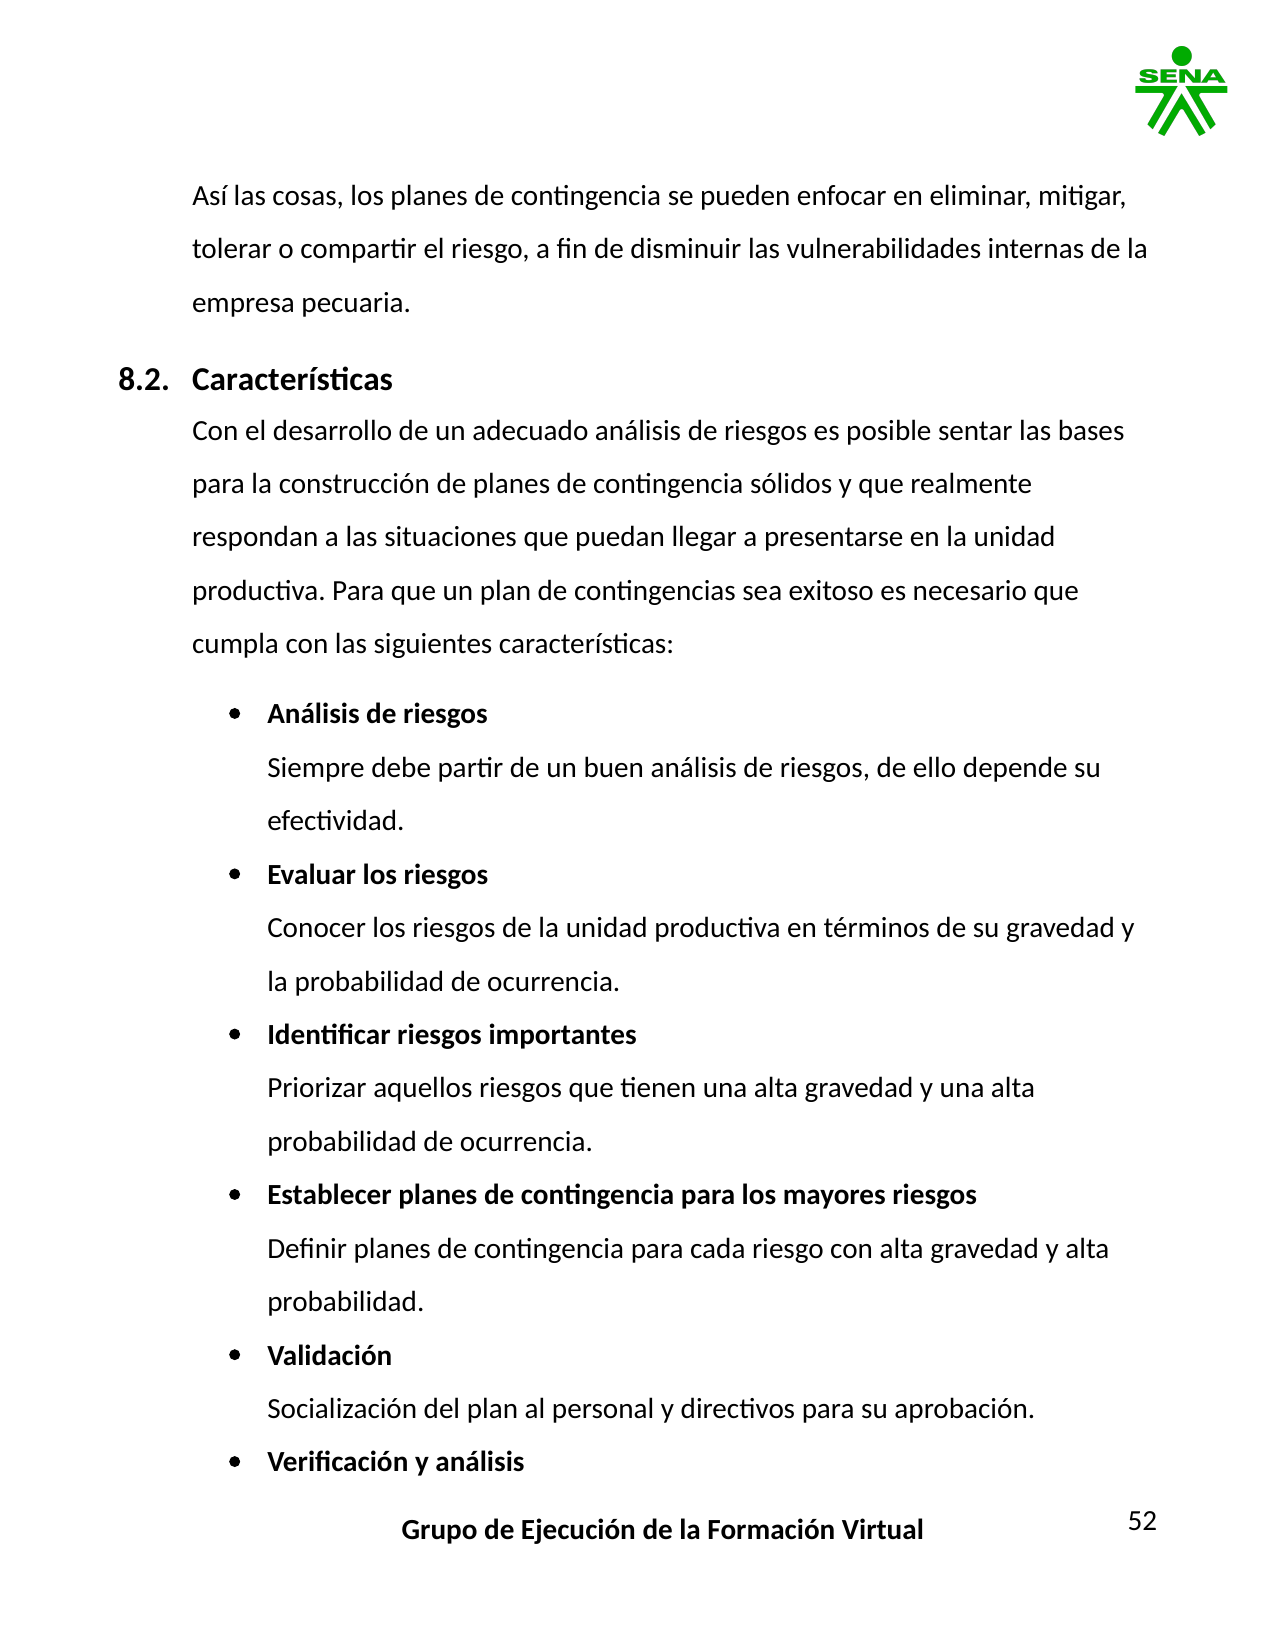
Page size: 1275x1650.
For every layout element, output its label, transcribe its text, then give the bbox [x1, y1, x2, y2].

list Conocer los riesgos de la unidad productiva en términos de su gravedad y la probabilidad de ocurrencia. [267, 909, 1157, 998]
text Así las cosas, los planes de contingencia se pueden enfocar en eliminar, mitigar, tolerar o compartir el riesgo, a fin de disminuir las vulnerabilidades internas de la empresa pecuaria. [192, 177, 1157, 320]
list Socialización del plan al personal y directivos para su aprobación. [267, 1390, 1157, 1426]
list Siempre debe partir de un buen análisis de riesgos, de ello depende su efectividad. [267, 749, 1157, 838]
list Identificar riesgos importantes [229, 1016, 1157, 1052]
list Evaluar los riesgos [229, 856, 1157, 891]
list Validación [229, 1337, 1157, 1372]
list Establecer planes de contingencia para los mayores riesgos [229, 1176, 1157, 1212]
list Definir planes de contingencia para cada riesgo con alta gravedad y alta probabilidad. [267, 1230, 1157, 1319]
subtitle Características [118, 358, 1157, 399]
list Verificación y análisis [229, 1443, 1157, 1479]
list Priorizar aquellos riesgos que tienen una alta gravedad y una alta probabilidad de ocurrencia. [267, 1069, 1157, 1158]
list Análisis de riesgos [229, 695, 1157, 731]
picture [1135, 46, 1228, 136]
text Con el desarrollo de un adecuado análisis de riesgos es posible sentar las bases para la construcción de planes de contingencia sólidos y que realmente respondan a las situaciones que puedan llegar a presentarse en la unidad productiva. Para que un plan de contingencias sea exitoso es necesario que cumpla con las siguientes características: [192, 412, 1157, 661]
